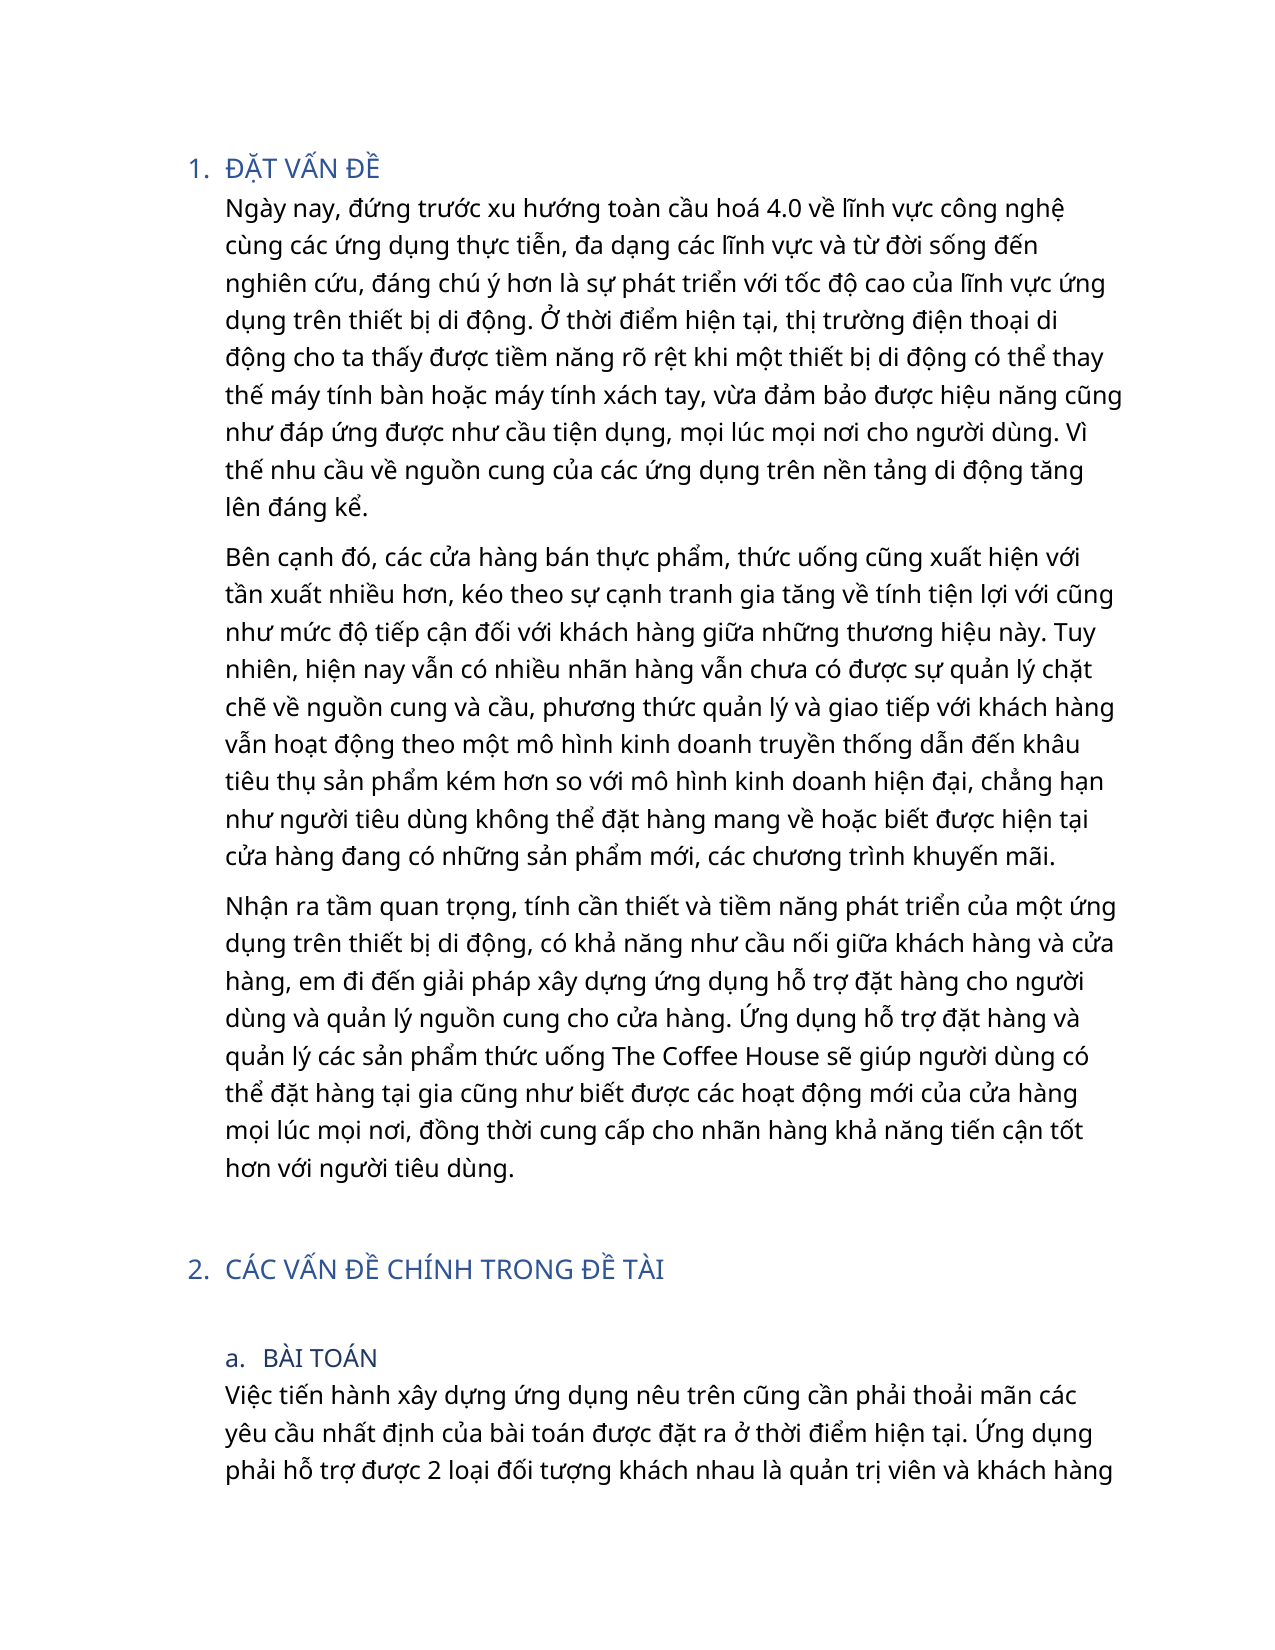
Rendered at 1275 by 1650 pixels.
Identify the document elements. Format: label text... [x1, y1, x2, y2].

text Nhận ra tầm quan trọng, tính cần thiết và tiềm năng phát triển của một ứng dụng trên thiết bị di động, có khả năng như cầu nối giữa khách hàng và cửa hàng, em đi đến giải pháp xây dựng ứng dụng hỗ trợ đặt hàng cho người dùng và quản lý nguồn cung cho cửa hàng. Ứng dụng hỗ trợ đặt hàng và quản lý các sản phẩm thức uống The Coffee House sẽ giúp người dùng có thể đặt hàng tại gia cũng như biết được các hoạt động mới của cửa hàng mọi lúc mọi nơi, đồng thời cung cấp cho nhãn hàng khả năng tiến cận tốt hơn với người tiêu dùng. [225, 889, 1125, 1184]
subtitle CÁC VẤN ĐỀ CHÍNH TRONG ĐỀ TÀI [187, 1250, 1125, 1287]
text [225, 1378, 1125, 1487]
text Ngày nay, đứng trước xu hướng toàn cầu hoá 4.0 về lĩnh vực công nghệ cùng các ứng dụng thực tiễn, đa dạng các lĩnh vực và từ đời sống đến nghiên cứu, đáng chú ý hơn là sự phát triển với tốc độ cao của lĩnh vực ứng dụng trên thiết bị di động. Ở thời điểm hiện tại, thị trường điện thoại di động cho ta thấy được tiềm năng rõ rệt khi một thiết bị di động có thể thay thế máy tính bàn hoặc máy tính xách tay, vừa đảm bảo được hiệu năng cũng như đáp ứng được như cầu tiện dụng, mọi lúc mọi nơi cho người dùng. Vì thế nhu cầu về nguồn cung của các ứng dụng trên nền tảng di động tăng lên đáng kể. [225, 191, 1125, 524]
text Bên cạnh đó, các cửa hàng bán thực phẩm, thức uống cũng xuất hiện với tần xuất nhiều hơn, kéo theo sự cạnh tranh gia tăng về tính tiện lợi với cũng như mức độ tiếp cận đối với khách hàng giữa những thương hiệu này. Tuy nhiên, hiện nay vẫn có nhiều nhãn hàng vẫn chưa có được sự quản lý chặt chẽ về nguồn cung và cầu, phương thức quản lý và giao tiếp với khách hàng vẫn hoạt động theo một mô hình kinh doanh truyền thống dẫn đến khâu tiêu thụ sản phẩm kém hơn so với mô hình kinh doanh hiện đại, chẳng hạn như người tiêu dùng không thể đặt hàng mang về hoặc biết được hiện tại cửa hàng đang có những sản phẩm mới, các chương trình khuyến mãi. [225, 539, 1125, 873]
subtitle BÀI TOÁN [225, 1341, 1125, 1375]
subtitle ĐẶT VẤN ĐỀ [187, 150, 1125, 187]
